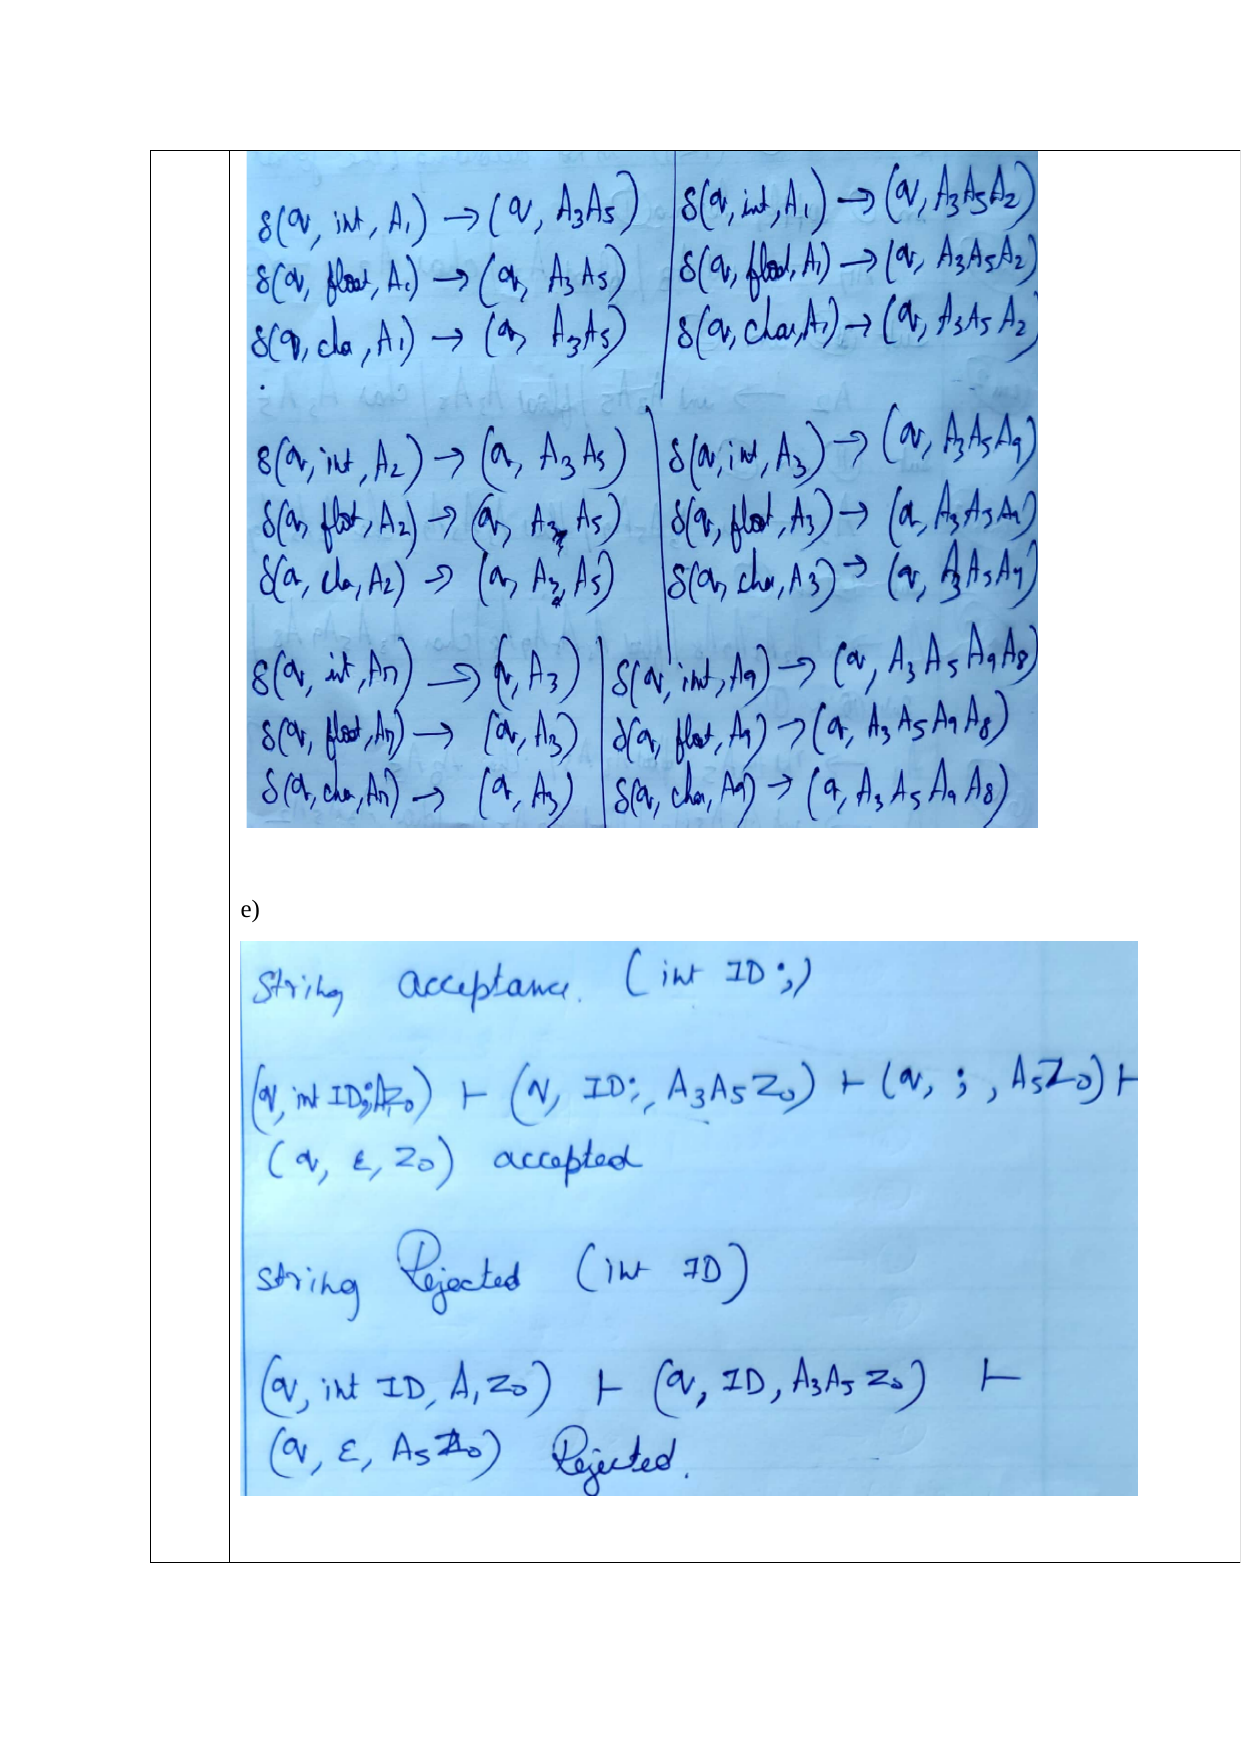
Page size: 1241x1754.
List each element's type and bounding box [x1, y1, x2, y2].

picture [246, 151, 1038, 828]
table_cell [230, 151, 1240, 1562]
picture [240, 941, 1138, 1496]
table_cell [151, 151, 229, 1562]
